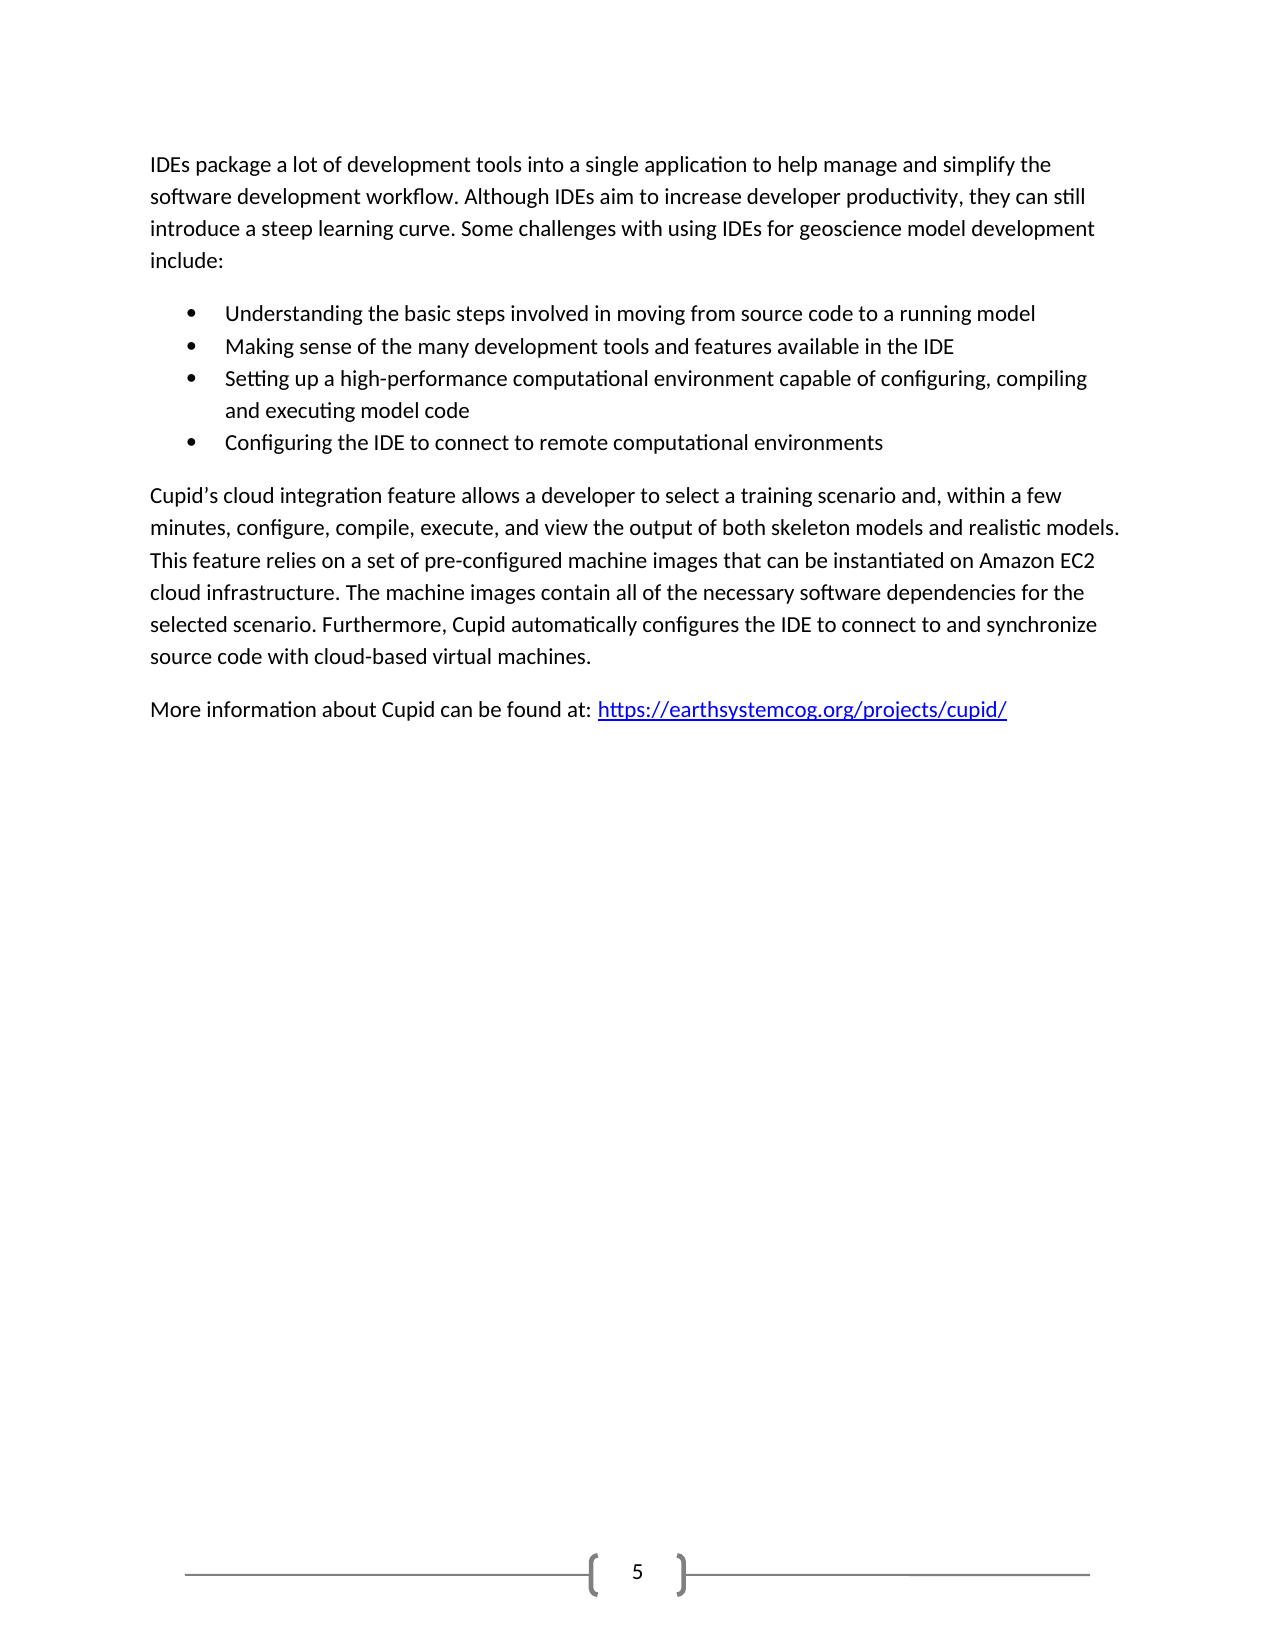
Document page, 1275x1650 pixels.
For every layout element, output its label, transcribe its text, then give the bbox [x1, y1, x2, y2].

text IDEs package a lot of development tools into a single application to help manage and simplify the software development workflow. Although IDEs aim to increase developer productivity, they can still introduce a steep learning curve. Some challenges with using IDEs for geoscience model development include: [150, 150, 1125, 274]
text Cupid’s cloud integration feature allows a developer to select a training scenario and, within a few minutes, configure, compile, execute, and view the output of both skeleton models and realistic models. This feature relies on a set of pre-configured machine images that can be instantiated on Amazon EC2 cloud infrastructure. The machine images contain all of the necessary software dependencies for the selected scenario. Furthermore, Cupid automatically configures the IDE to connect to and synchronize source code with cloud-based virtual machines. [150, 481, 1125, 670]
list Configuring the IDE to connect to remote computational environments [187, 428, 1125, 456]
list Setting up a high-performance computational environment capable of configuring, compiling and executing model code [187, 364, 1125, 424]
list Understanding the basic steps involved in moving from source code to a running model [187, 299, 1125, 328]
text More information about Cupid can be found at: https://earthsystemcog.org/projects/cupid/ [150, 695, 1125, 723]
list Making sense of the many development tools and features available in the IDE [187, 332, 1125, 360]
